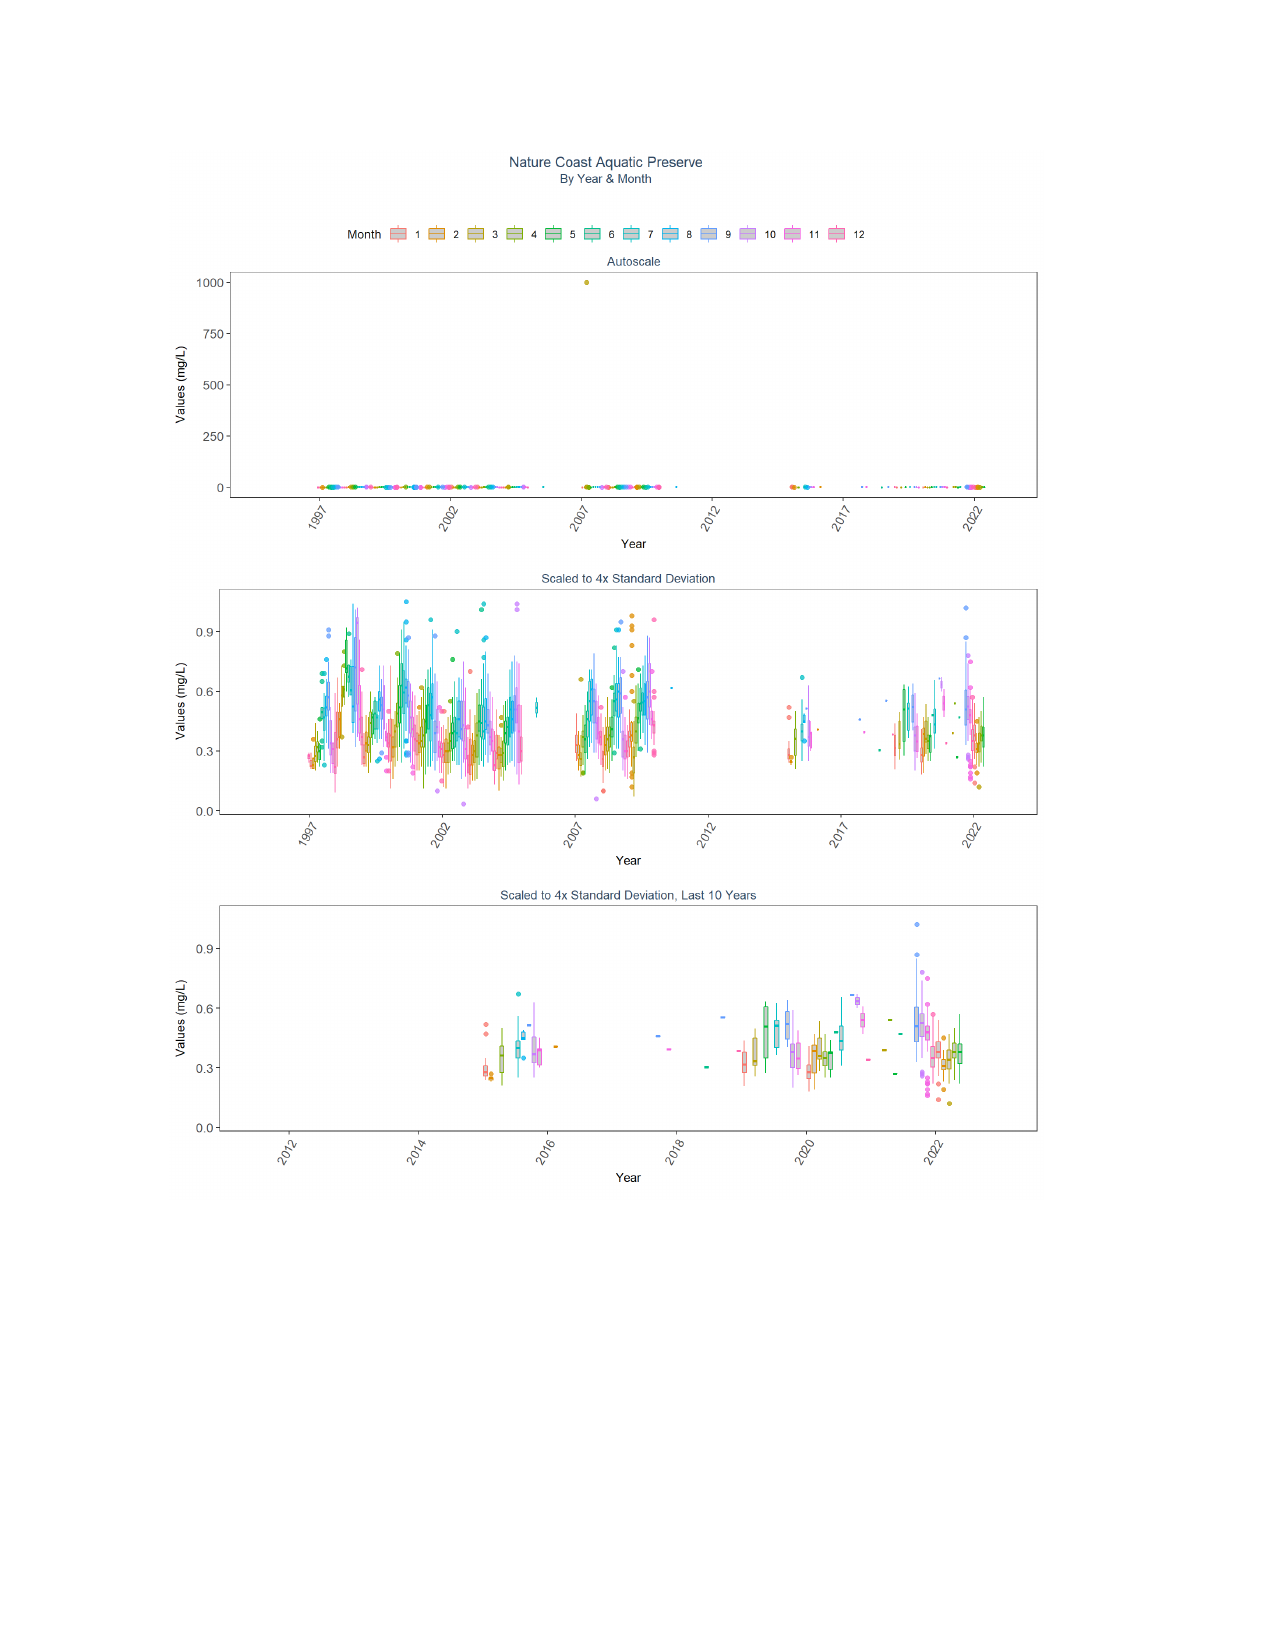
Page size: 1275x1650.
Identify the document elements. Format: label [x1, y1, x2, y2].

picture [168, 150, 1044, 1200]
